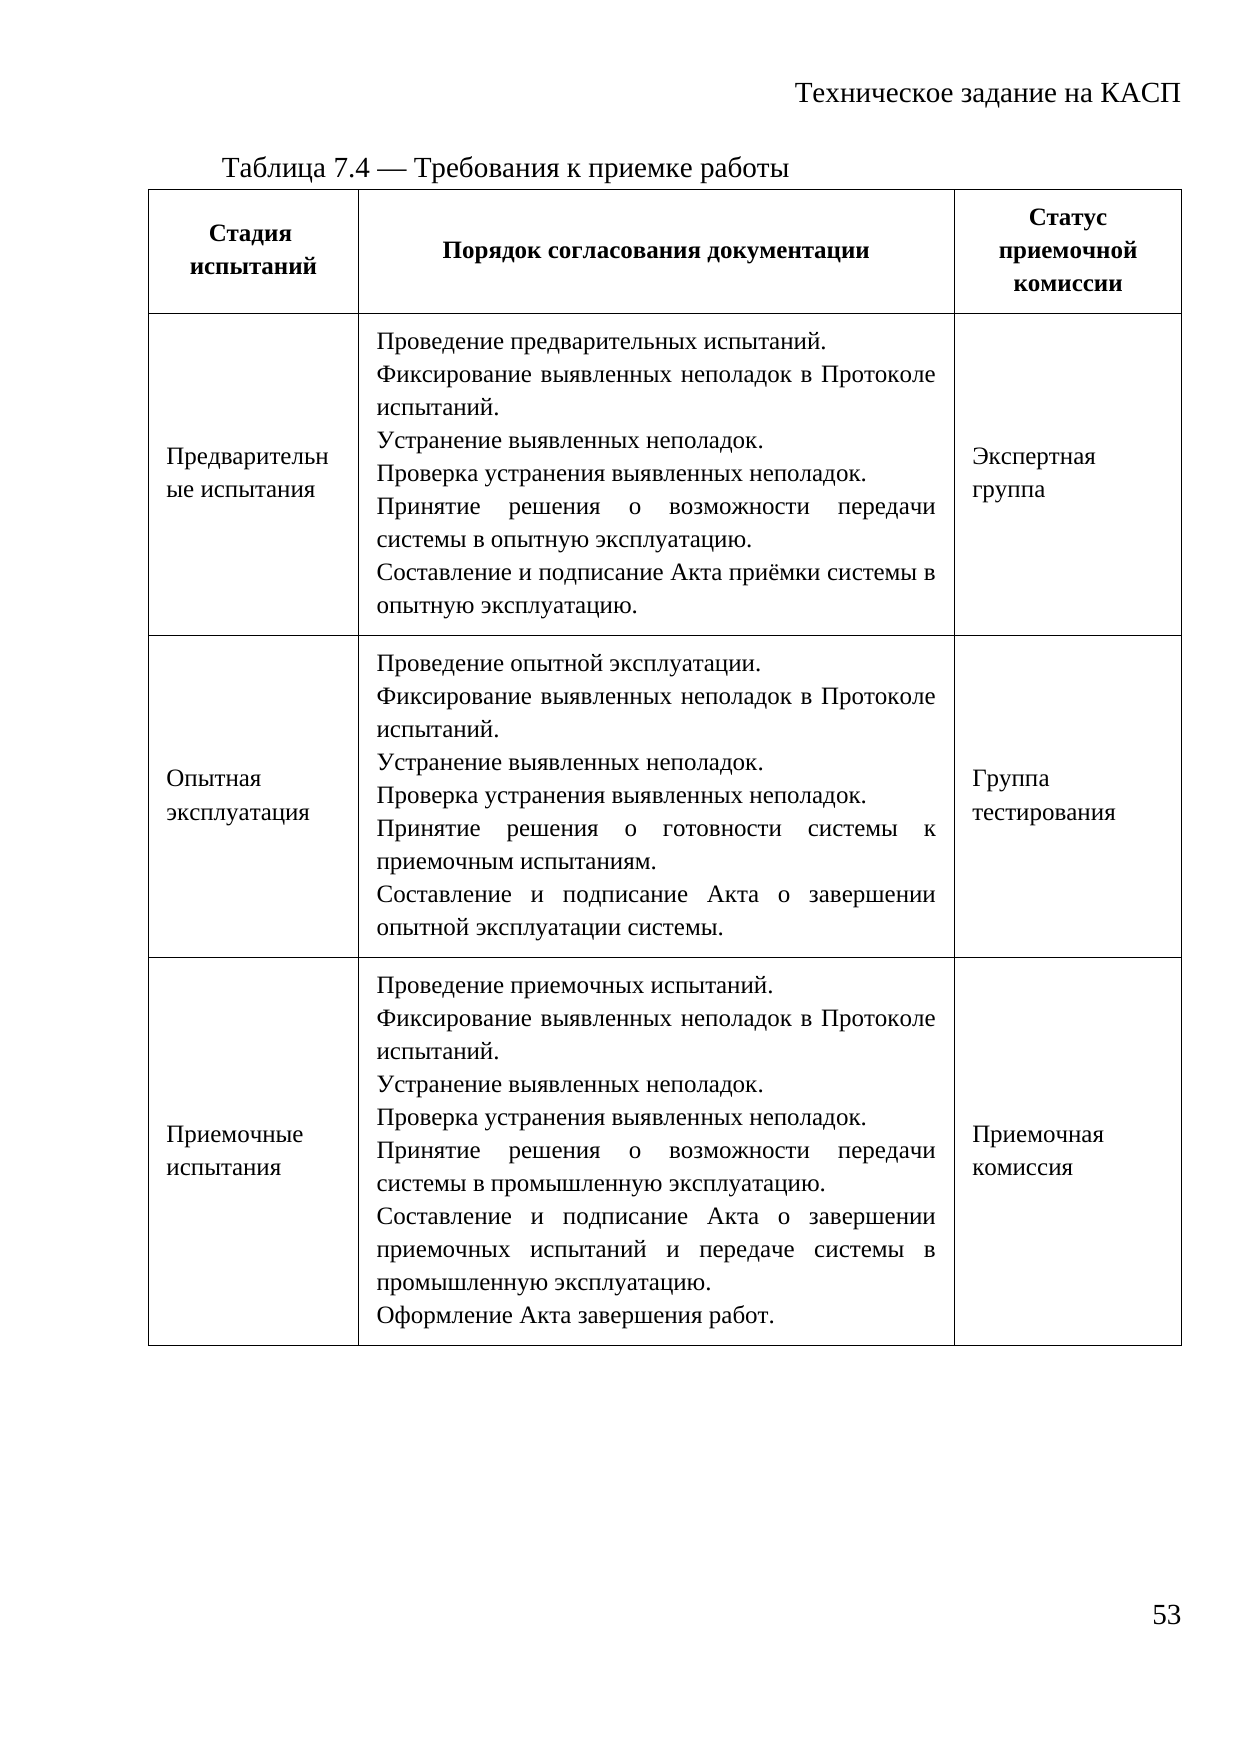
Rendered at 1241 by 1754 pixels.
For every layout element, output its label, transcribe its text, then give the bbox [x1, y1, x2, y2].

table_header Стадия испытаний [149, 190, 358, 313]
table_cell Проведение приемочных испытаний. Фиксирование выявленных неполадок в Протоколе испытаний. Устранение выявленных неполадок. Проверка устранения выявленных неполадок. Принятие решения о возможности передачи системы в промышленную эксплуатацию. Составление и подписание Акта о завершении приемочных испытаний и передаче системы в промышленную эксплуатацию. Оформление Акта завершения работ. [359, 958, 954, 1345]
table_cell Опытная эксплуатация [149, 636, 358, 957]
table_cell Экспертная группа [955, 314, 1181, 635]
table_cell Предварительные испытания [149, 314, 358, 635]
table_header Статус приемочной комиссии [955, 190, 1181, 313]
table_header Порядок согласования документации [359, 190, 954, 313]
table_cell Проведение предварительных испытаний. Фиксирование выявленных неполадок в Протоколе испытаний. Устранение выявленных неполадок. Проверка устранения выявленных неполадок. Принятие решения о возможности передачи системы в опытную эксплуатацию. Составление и подписание Акта приёмки системы в опытную эксплуатацию. [359, 314, 954, 635]
table_cell Проведение опытной эксплуатации. Фиксирование выявленных неполадок в Протоколе испытаний. Устранение выявленных неполадок. Проверка устранения выявленных неполадок. Принятие решения о готовности системы к приемочным испытаниям. Составление и подписание Акта о завершении опытной эксплуатации системы. [359, 636, 954, 957]
table_cell Группа тестирования [955, 636, 1181, 957]
table_cell Приемочные испытания [149, 958, 358, 1345]
table_cell Приемочная комиссия [955, 958, 1181, 1345]
